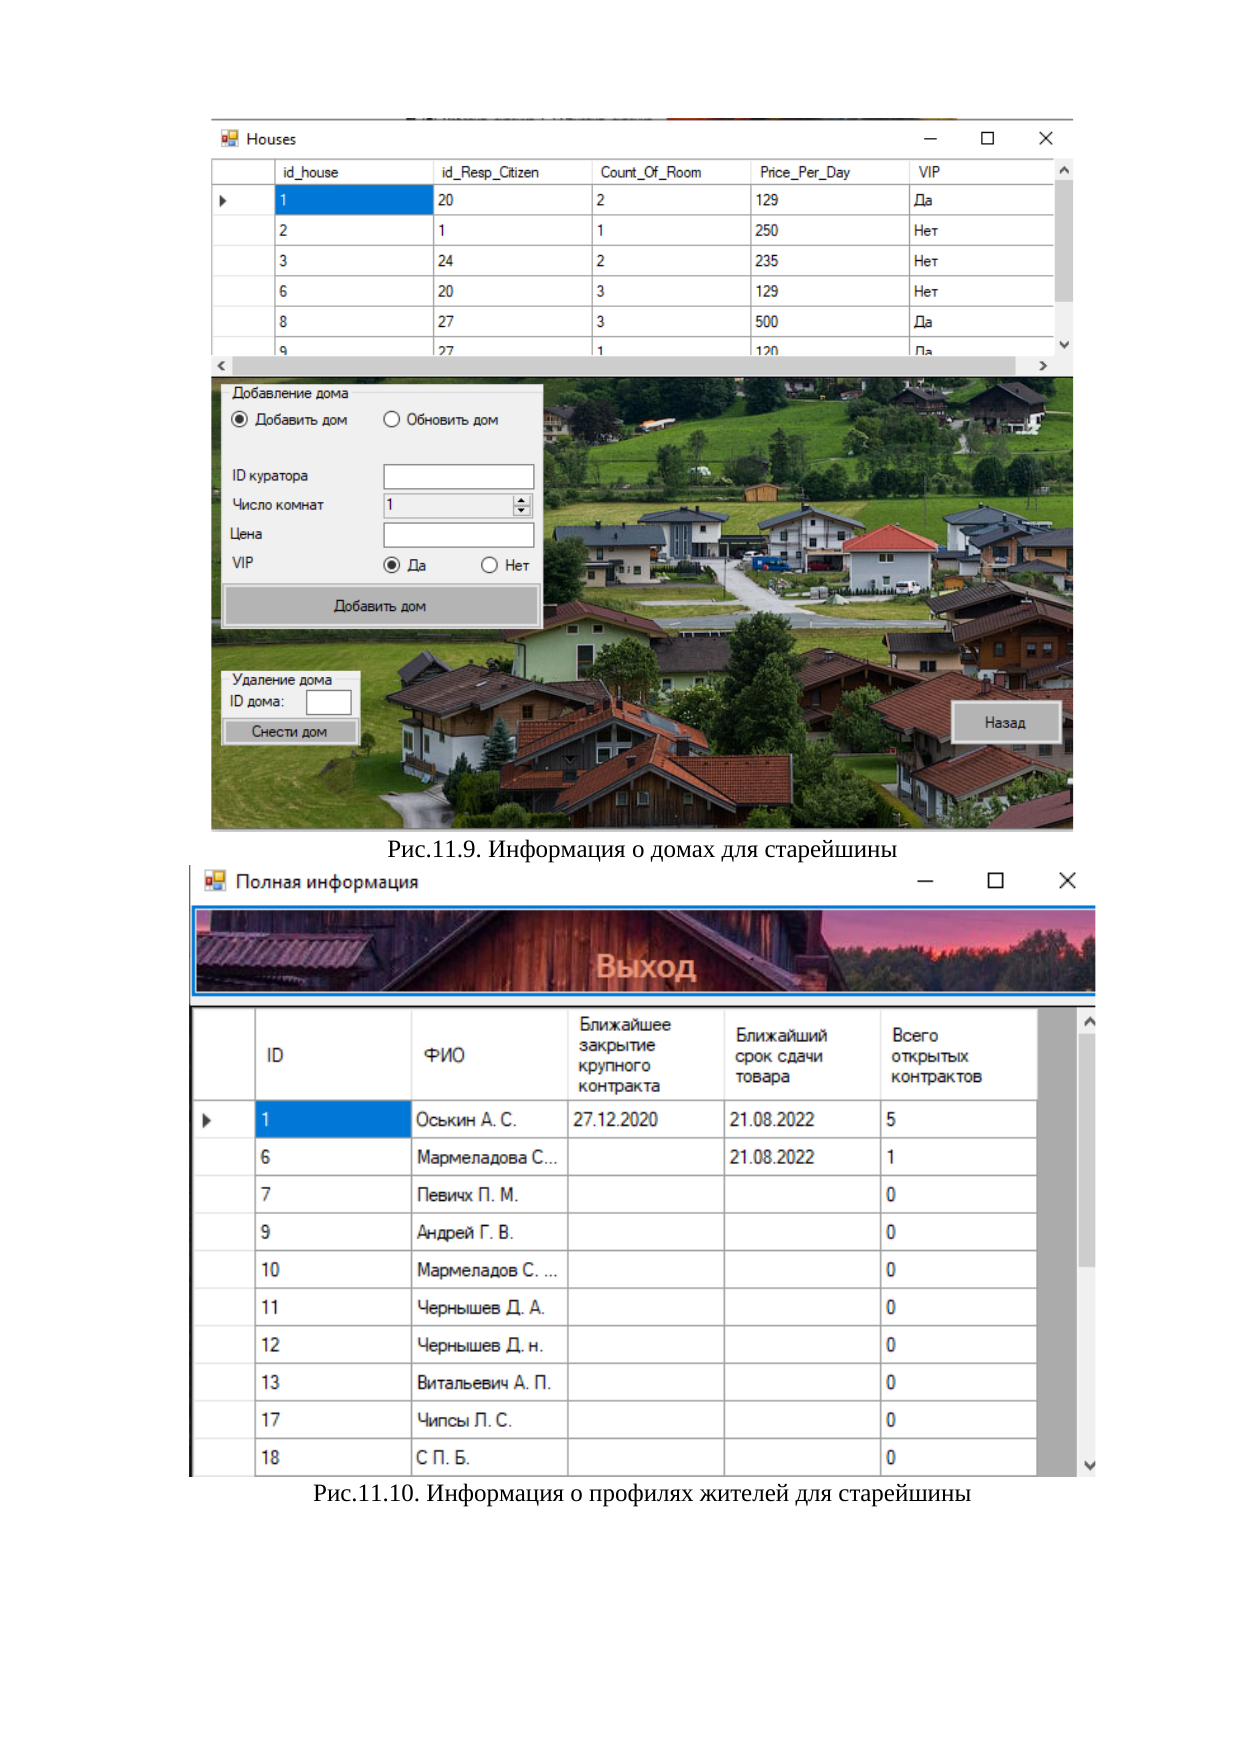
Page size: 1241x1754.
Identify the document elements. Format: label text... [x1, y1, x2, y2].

picture [189, 865, 1096, 1477]
picture [211, 118, 1074, 832]
